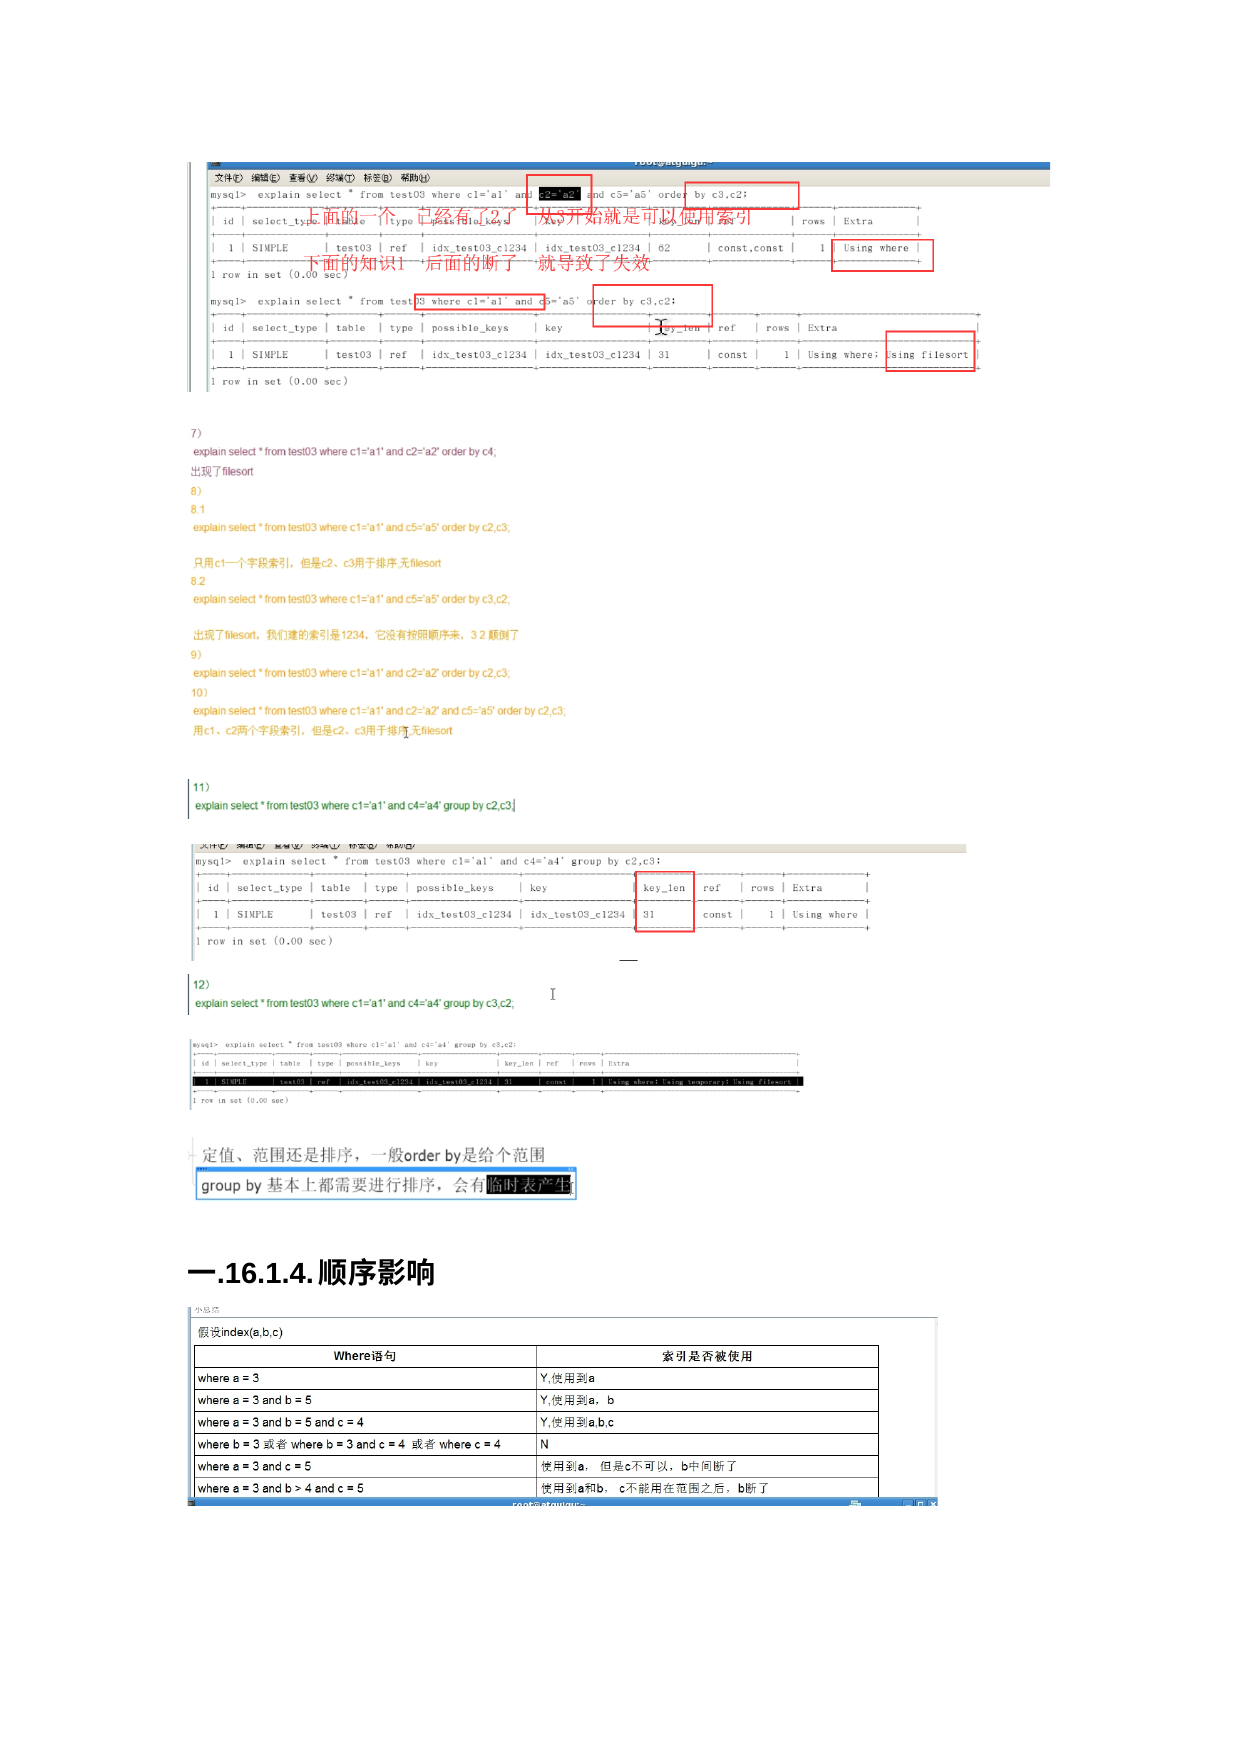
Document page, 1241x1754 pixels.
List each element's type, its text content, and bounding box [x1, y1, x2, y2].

picture [187, 844, 967, 961]
picture [187, 162, 1050, 392]
picture [187, 779, 659, 819]
subtitle 顺序影响 [187, 1239, 1053, 1304]
picture [187, 1307, 938, 1506]
picture [187, 1039, 804, 1110]
picture [187, 422, 661, 749]
picture [187, 974, 616, 1015]
picture [187, 1137, 691, 1209]
